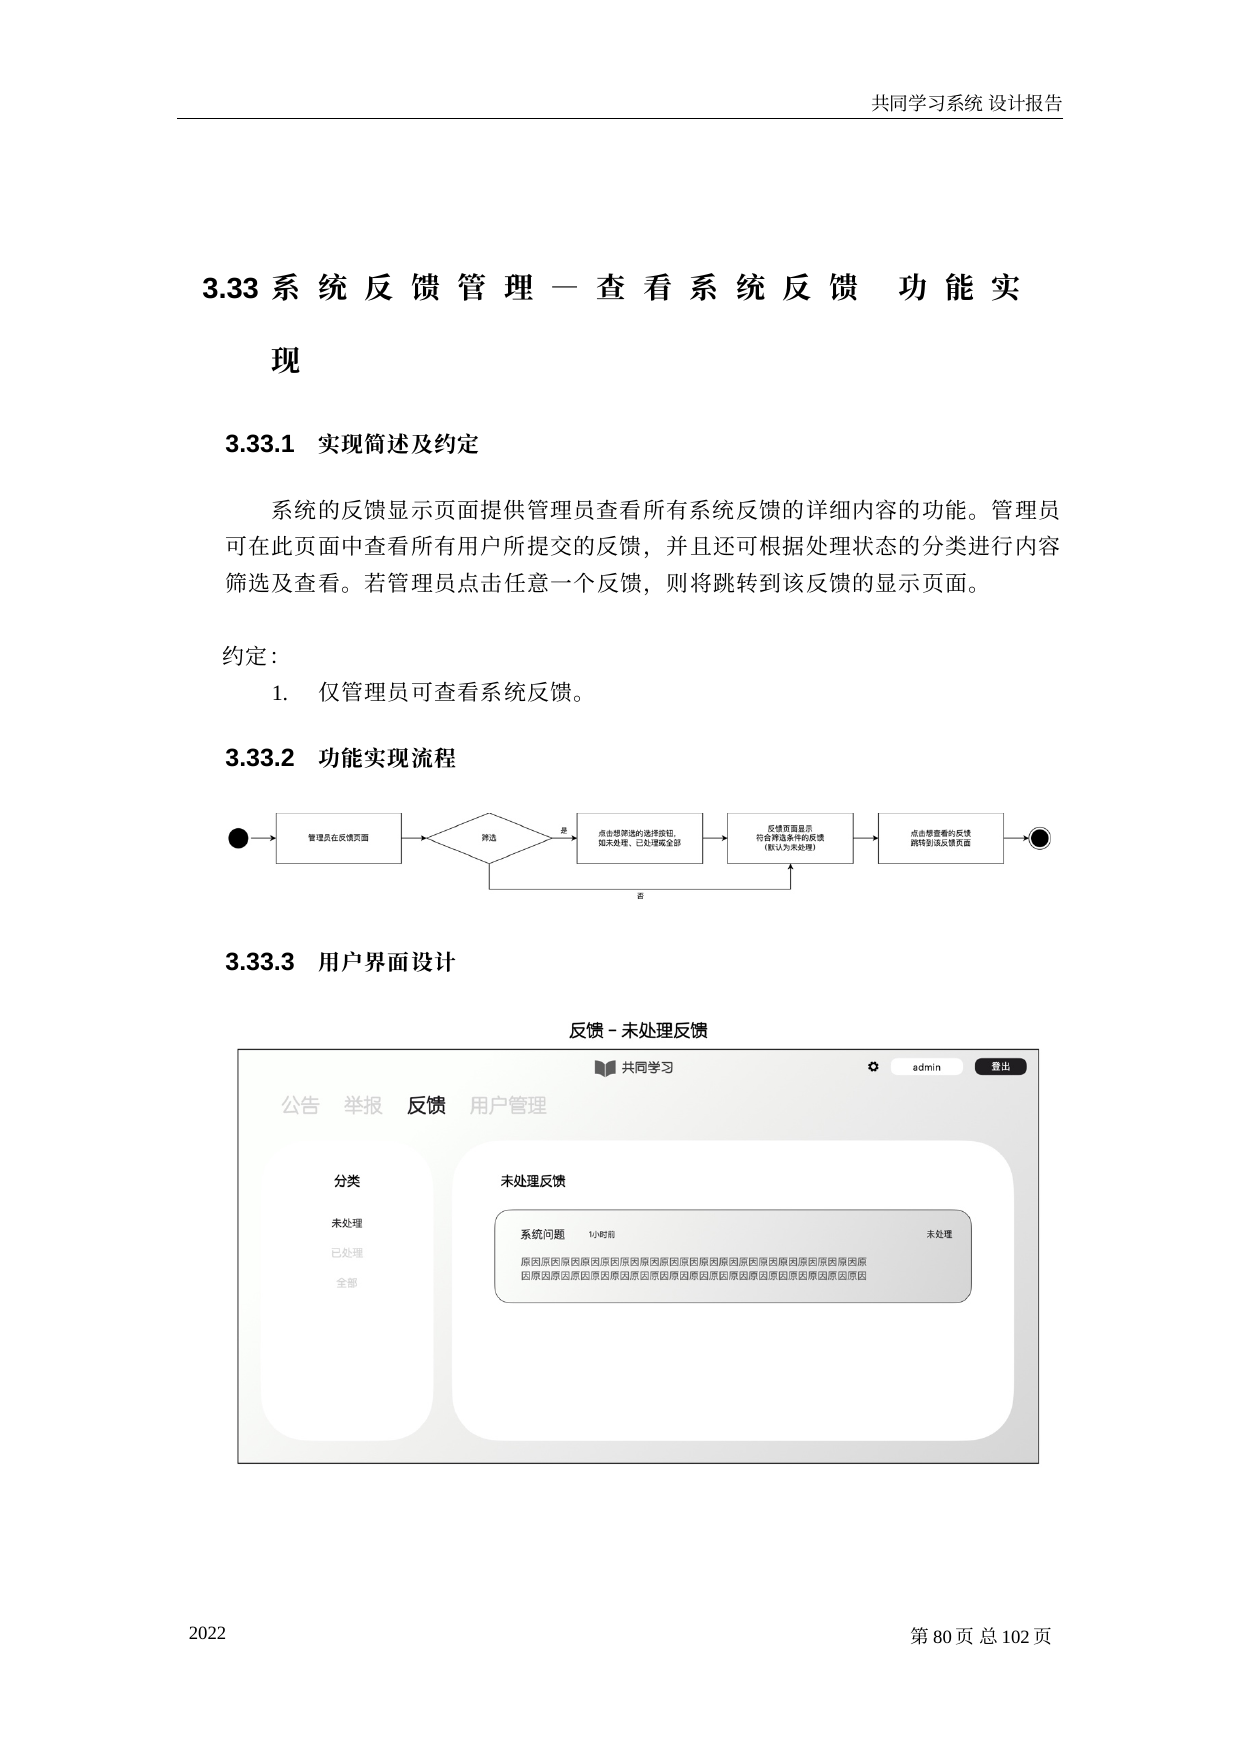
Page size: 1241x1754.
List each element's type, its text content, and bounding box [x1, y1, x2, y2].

subtitle 系统反馈管理—查看系统反馈 功能实现 [191, 250, 1061, 396]
picture [225, 1010, 1051, 1475]
picture [225, 813, 1051, 900]
subtitle 用户界面设计 [208, 943, 1061, 979]
subtitle 功能实现流程 [208, 738, 1061, 775]
text 约定： [179, 636, 1061, 673]
list 仅管理员可查看系统反馈。 [266, 673, 1061, 709]
subtitle 实现简述及约定 [208, 425, 1061, 461]
text 系统的反馈显示页面提供管理员查看所有系统反馈的详细内容的功能。管理员可在此页面中查看所有用户所提交的反馈，并且还可根据处理状态的分类进行内容筛选及查看。若管理员点击任意一个反馈，则将跳转到该反馈的显示页面。 [222, 491, 1061, 600]
